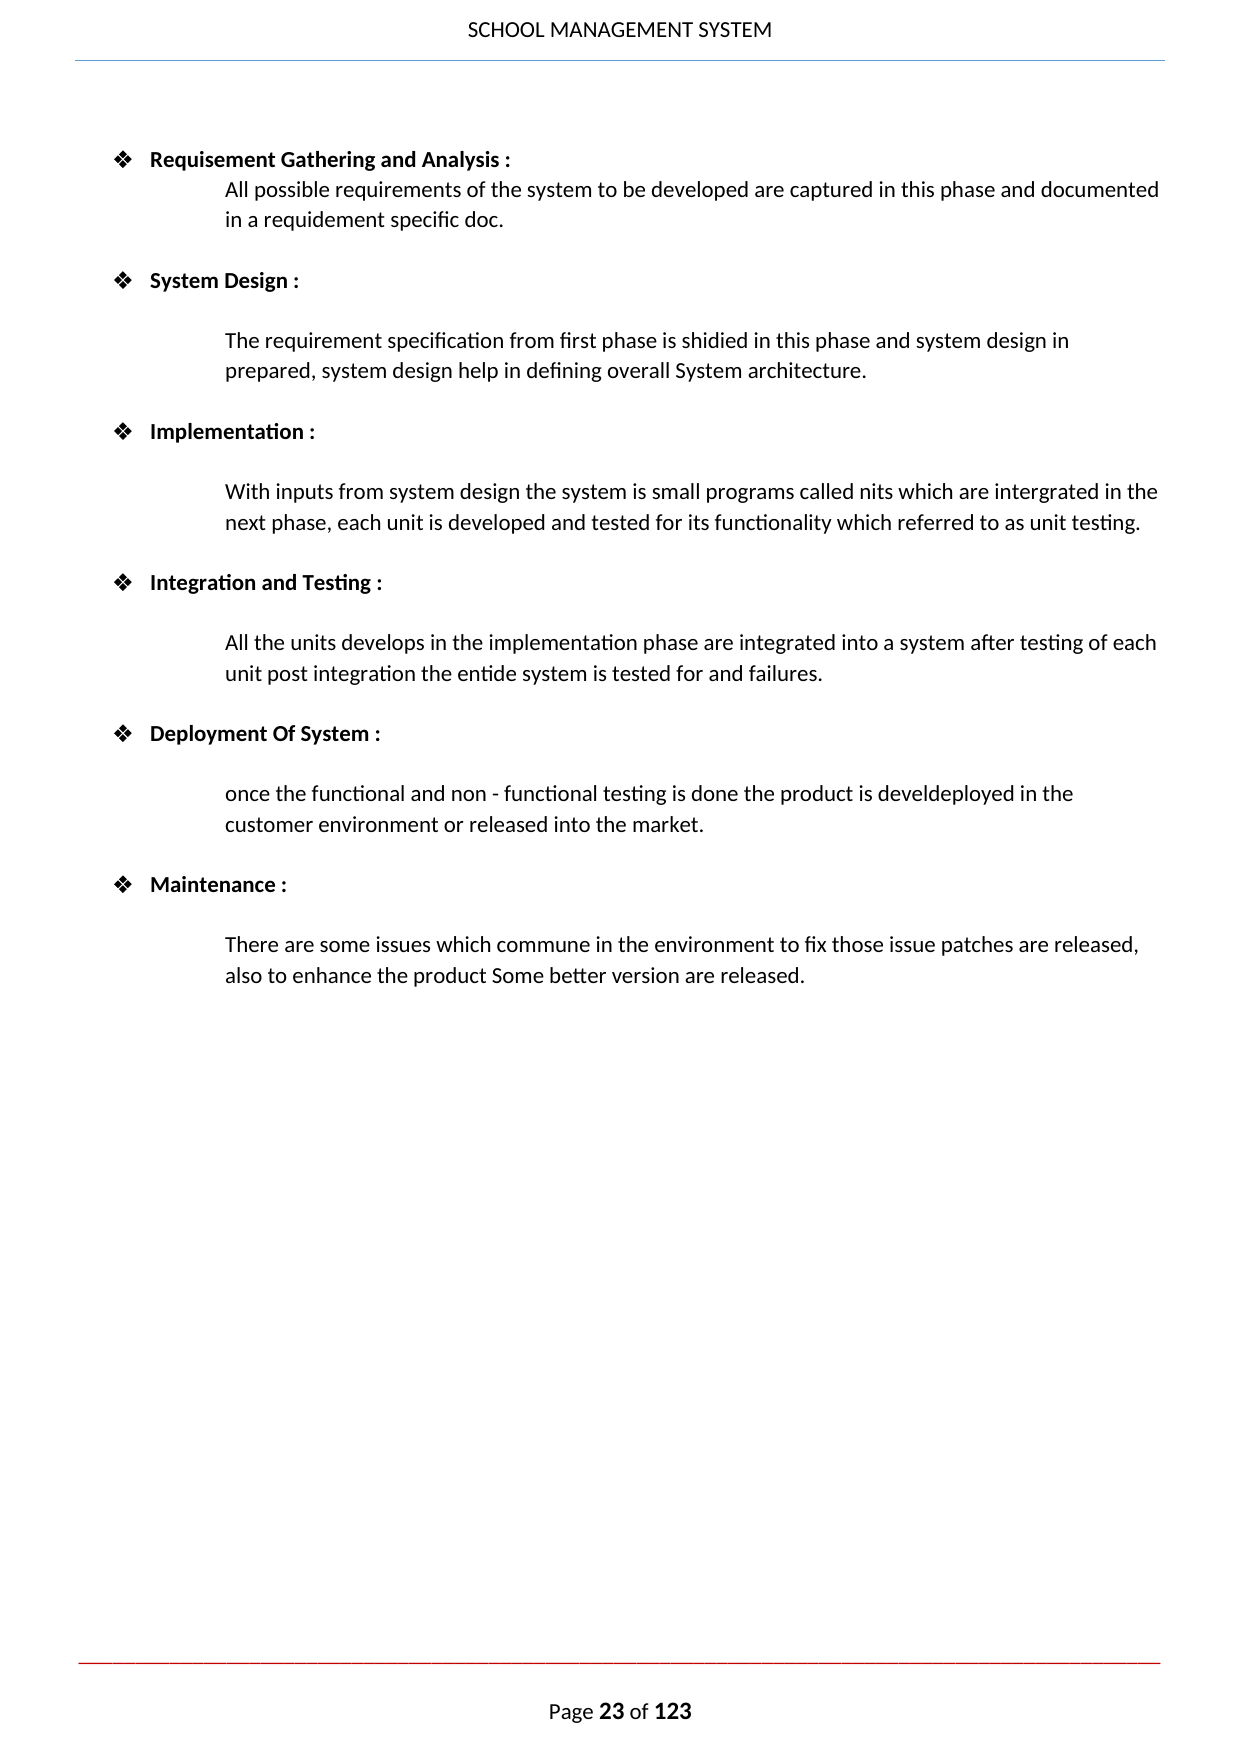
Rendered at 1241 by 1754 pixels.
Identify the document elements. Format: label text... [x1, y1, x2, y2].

list All possible requirements of the system to be developed are captured in this phase and documented in a requidement specific doc. [225, 175, 1165, 233]
list Deployment Of System : [112, 719, 1165, 747]
list Integration and Testing : [112, 568, 1165, 596]
list Implementation : [112, 417, 1165, 445]
list With inputs from system design the system is small programs called nits which are intergrated in the next phase, each unit is developed and tested for its functionality which referred to as unit testing. [225, 477, 1165, 536]
list All the units develops in the implementation phase are integrated into a system after testing of each unit post integration the entide system is tested for and failures. [225, 628, 1165, 687]
list once the functional and non - functional testing is done the product is develdeployed in the customer environment or released into the market. [225, 779, 1165, 838]
list There are some issues which commune in the environment to fix those issue patches are released, also to enhance the product Some better version are released. [225, 931, 1165, 989]
list System Design : [112, 266, 1165, 294]
list The requirement specification from first phase is shidied in this phase and system design in prepared, system design help in defining overall System architecture. [225, 326, 1165, 384]
list Requisement Gathering and Analysis : [112, 145, 1165, 173]
list Maintenance : [112, 870, 1165, 898]
